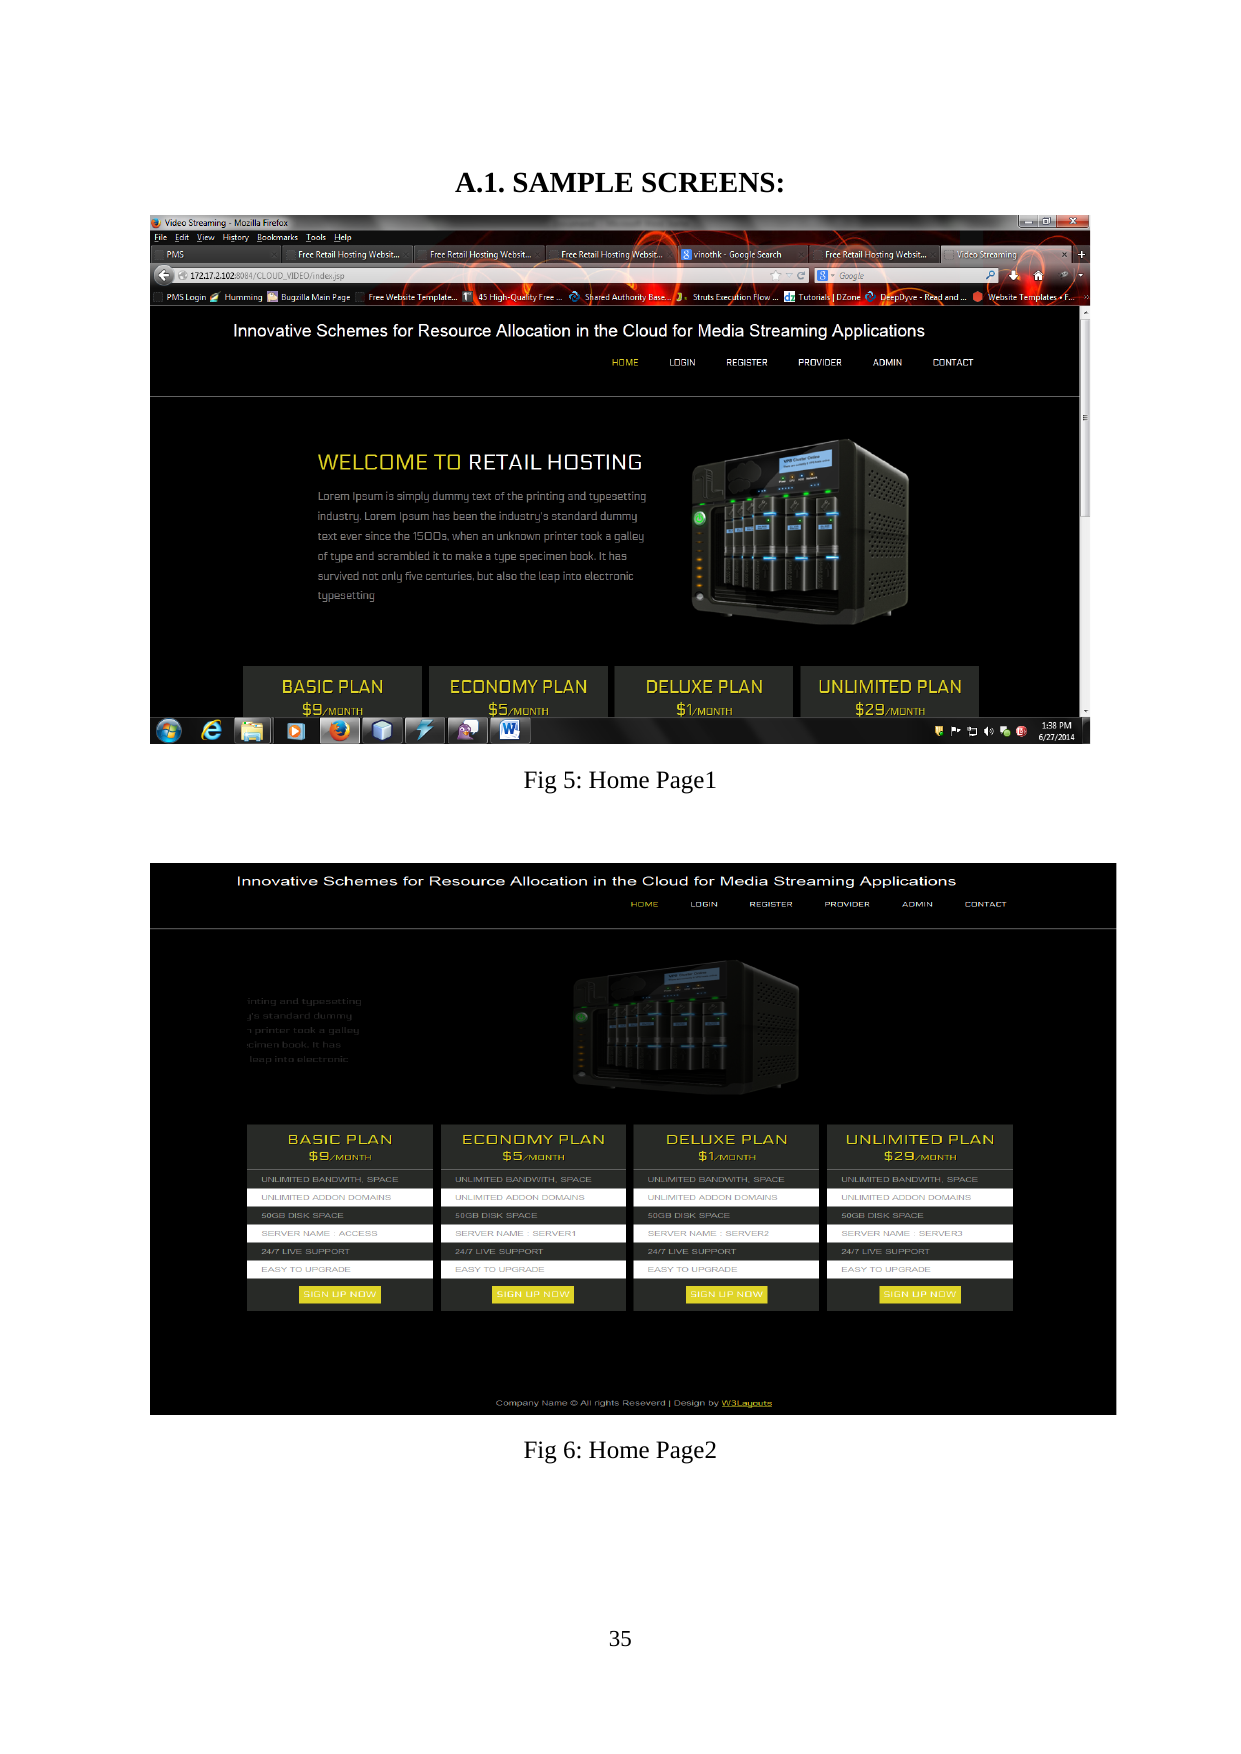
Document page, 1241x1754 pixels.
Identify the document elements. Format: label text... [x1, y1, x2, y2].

picture [150, 215, 1091, 744]
text Fig 6: Home Page2 [150, 1435, 1090, 1464]
text Fig 5: Home Page1 [150, 765, 1090, 793]
picture [150, 863, 1117, 1415]
text A.1. SAMPLE SCREENS: [150, 165, 1090, 198]
